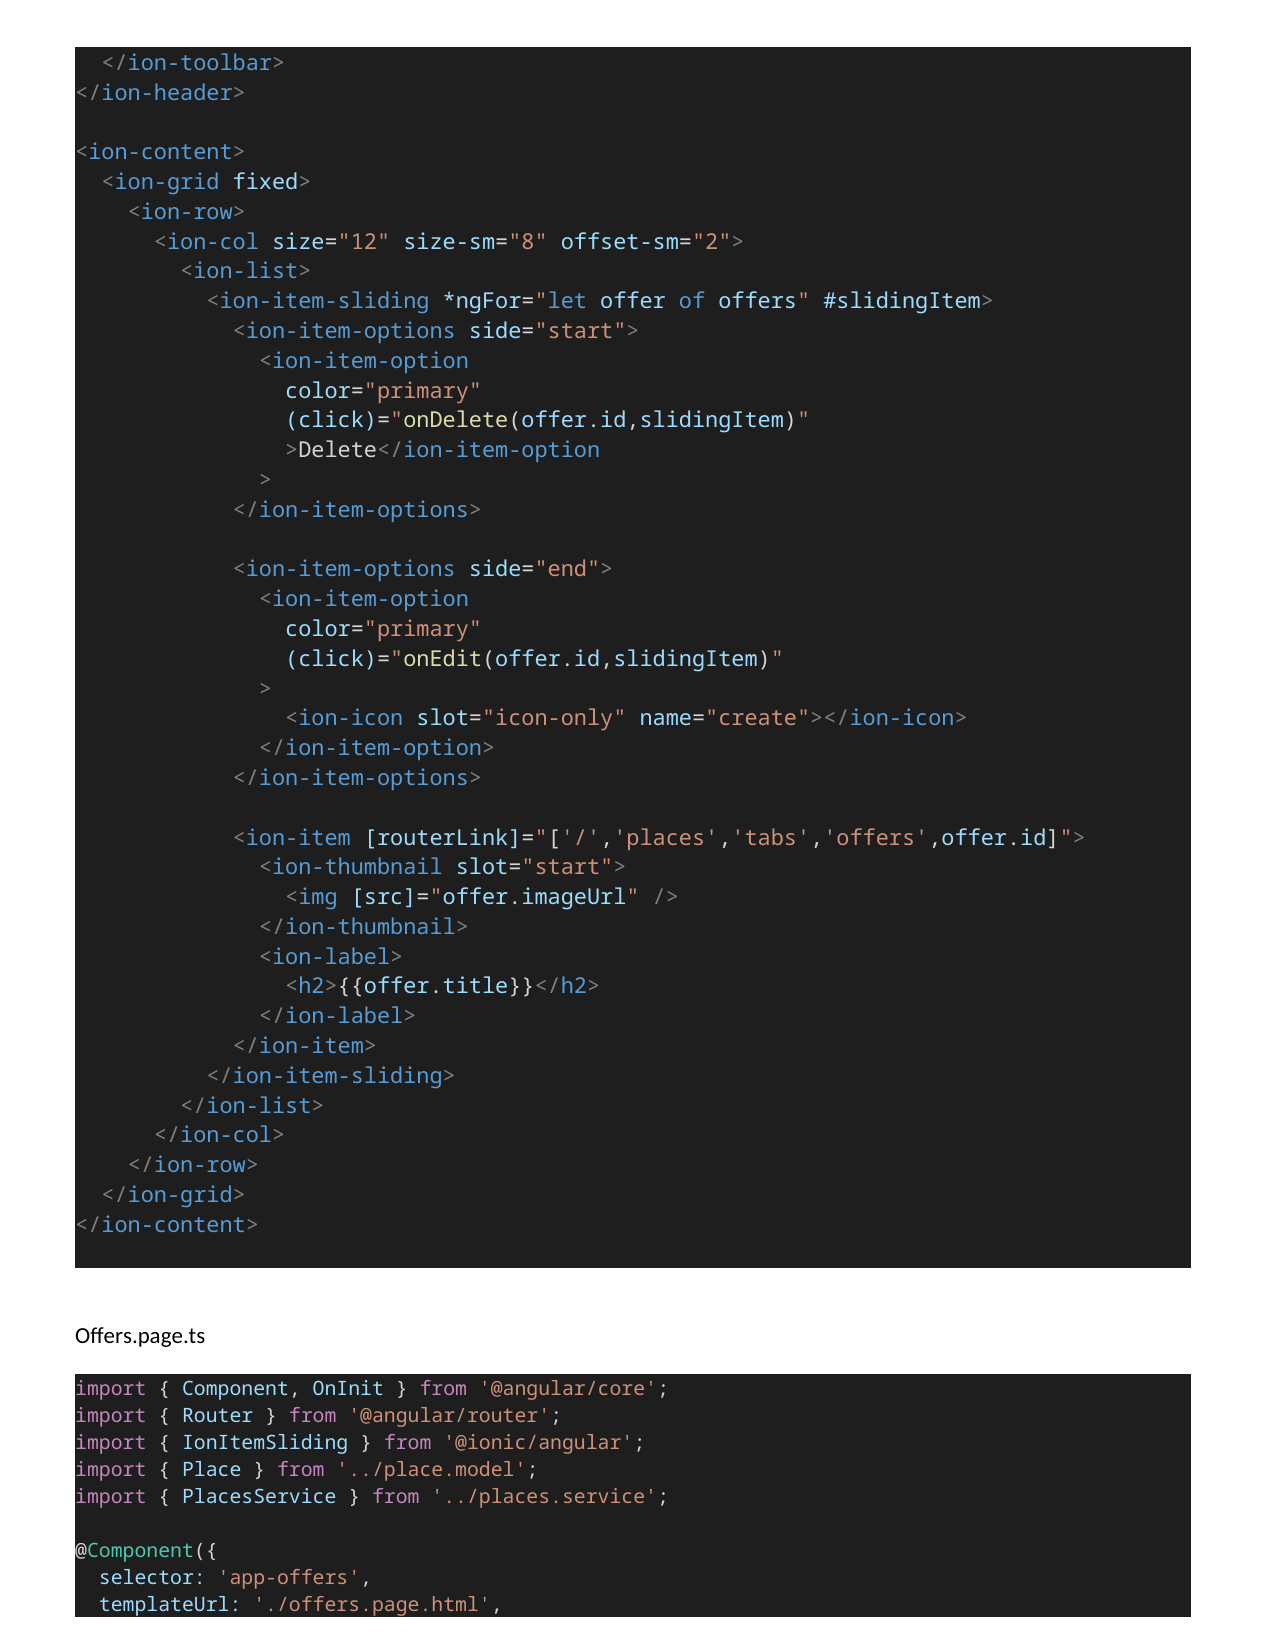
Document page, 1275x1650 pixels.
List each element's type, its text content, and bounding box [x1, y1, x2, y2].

text <img [src]="offer.imageUrl" /> [75, 881, 1191, 911]
text <ion-grid fixed> [75, 166, 1191, 196]
text </ion-item-options> [75, 494, 1191, 523]
text <ion-thumbnail slot="start"> [75, 851, 1191, 881]
text </ion-col> [75, 1119, 1191, 1149]
text <h2>{{offer.title}}</h2> [75, 970, 1191, 1000]
text import { Place } from '../place.model'; [75, 1455, 1191, 1482]
text </ion-item-options> [75, 762, 1191, 792]
text import { Router } from '@angular/router'; [75, 1401, 1191, 1428]
text <ion-label> [75, 941, 1191, 970]
text (click)="onDelete(offer.id,slidingItem)" [75, 404, 1191, 434]
text <ion-item-options side="end"> [75, 553, 1191, 583]
text <ion-item-sliding *ngFor="let offer of offers" #slidingItem> [75, 285, 1191, 315]
text templateUrl: './offers.page.html', [75, 1590, 1191, 1617]
text </ion-row> [75, 1149, 1191, 1179]
text > [75, 672, 1191, 702]
text </ion-header> [75, 77, 1191, 106]
text </ion-item-sliding> [75, 1060, 1191, 1089]
text </ion-content> [75, 1209, 1191, 1238]
text </ion-label> [75, 1000, 1191, 1030]
text <ion-item-options side="start"> [75, 315, 1191, 345]
text Offers.page.ts [75, 1321, 1191, 1349]
text </ion-item-option> [75, 732, 1191, 762]
text </ion-item> [75, 1030, 1191, 1060]
text <ion-item-option [75, 583, 1191, 613]
text <ion-col size="12" size-sm="8" offset-sm="2"> [75, 226, 1191, 255]
text <ion-item [routerLink]="['/','places','tabs','offers',offer.id]"> [75, 821, 1191, 851]
text (click)="onEdit(offer.id,slidingItem)" [75, 643, 1191, 672]
text </ion-toolbar> [75, 47, 1191, 77]
text color="primary" [75, 613, 1191, 643]
text <ion-icon slot="icon-only" name="create"></ion-icon> [75, 702, 1191, 732]
text > [75, 464, 1191, 494]
text import { Component, OnInit } from '@angular/core'; [75, 1374, 1191, 1401]
text </ion-thumbnail> [75, 911, 1191, 941]
text <ion-row> [75, 196, 1191, 226]
text import { IonItemSliding } from '@ionic/angular'; [75, 1428, 1191, 1455]
text </ion-list> [75, 1089, 1191, 1119]
text <ion-list> [75, 255, 1191, 285]
text @Component({ [75, 1536, 1191, 1563]
text <ion-content> [75, 136, 1191, 166]
text <ion-item-option [75, 345, 1191, 374]
text </ion-grid> [75, 1179, 1191, 1209]
text color="primary" [75, 374, 1191, 404]
text >Delete</ion-item-option [75, 434, 1191, 464]
text import { PlacesService } from '../places.service'; [75, 1482, 1191, 1509]
text selector: 'app-offers', [75, 1563, 1191, 1590]
